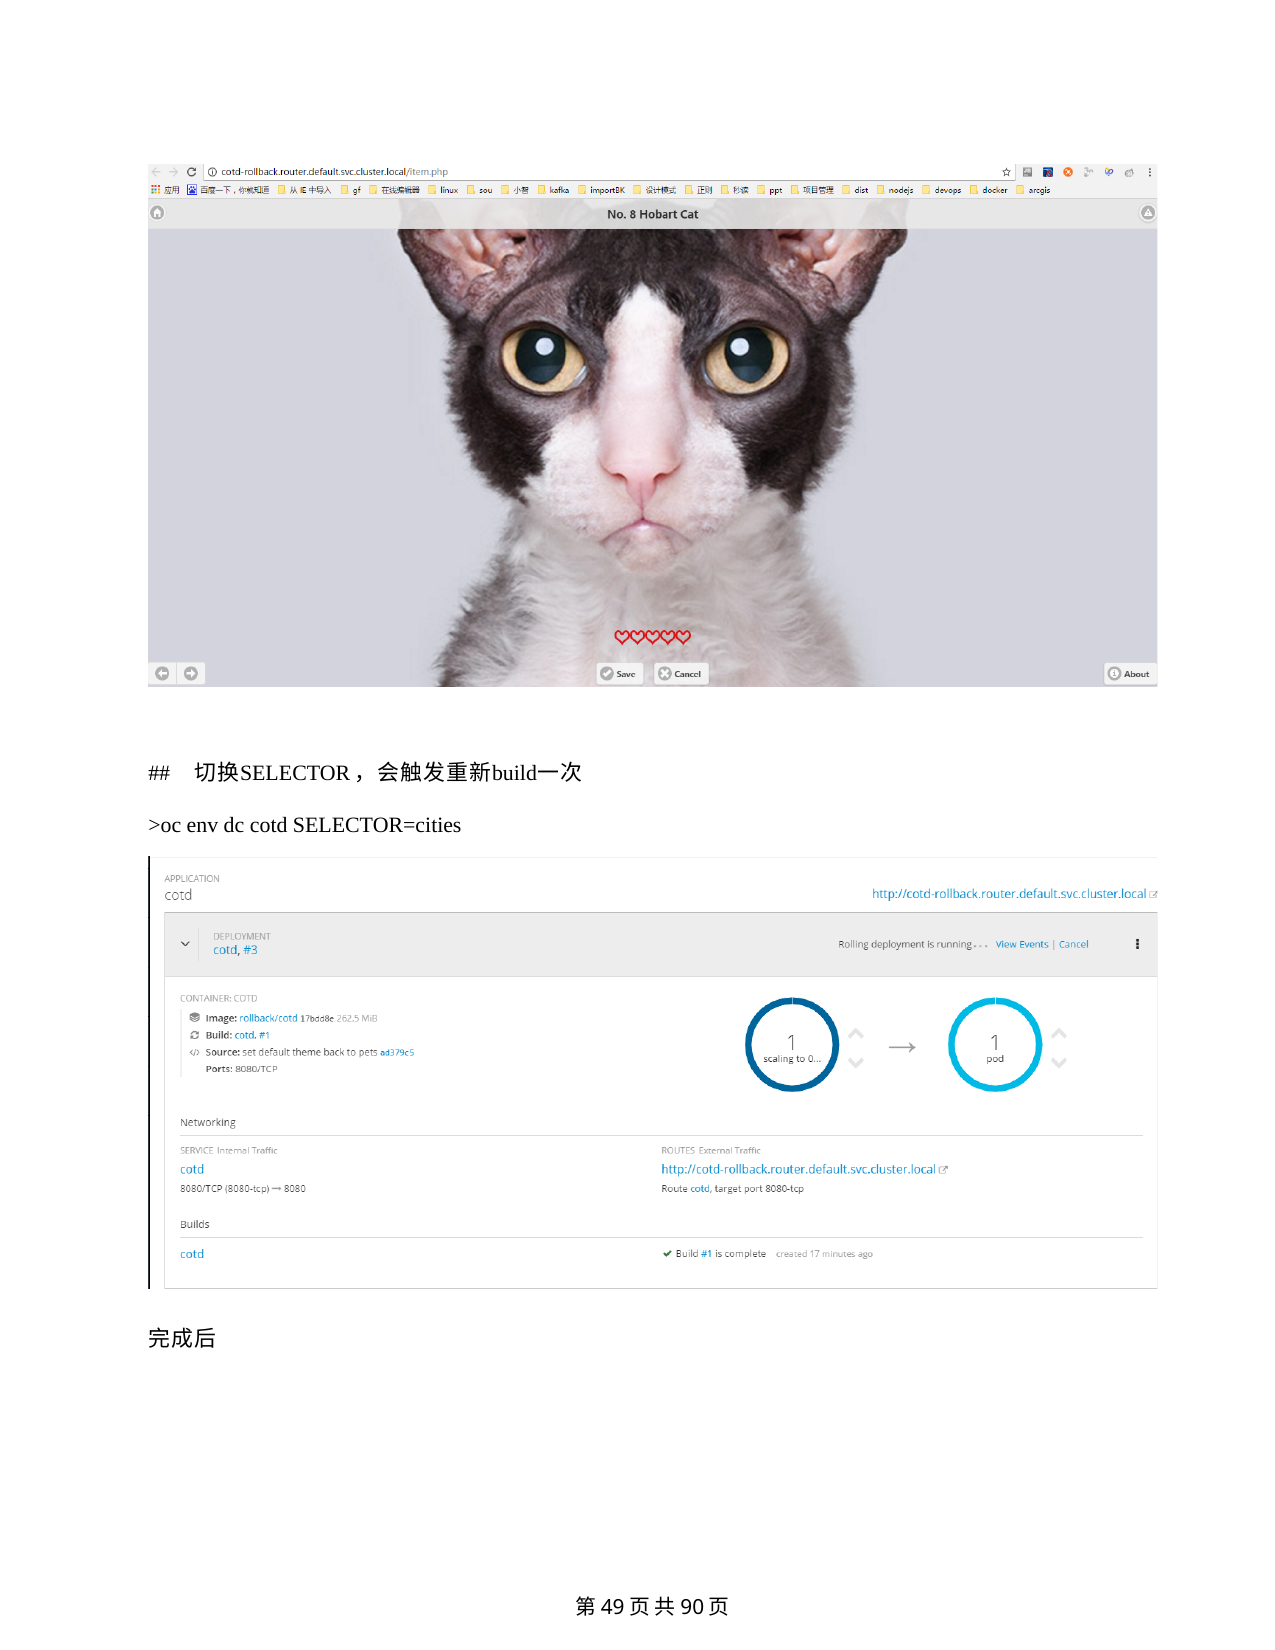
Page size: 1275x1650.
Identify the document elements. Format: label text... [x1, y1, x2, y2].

text ## 切换SELECTOR，会触发重新build一次 [148, 752, 1156, 790]
picture [148, 164, 1158, 687]
picture [148, 856, 1158, 1289]
text >oc env dc cotd SELECTOR=cities [148, 806, 1156, 843]
text 完成后 [148, 1318, 1156, 1356]
